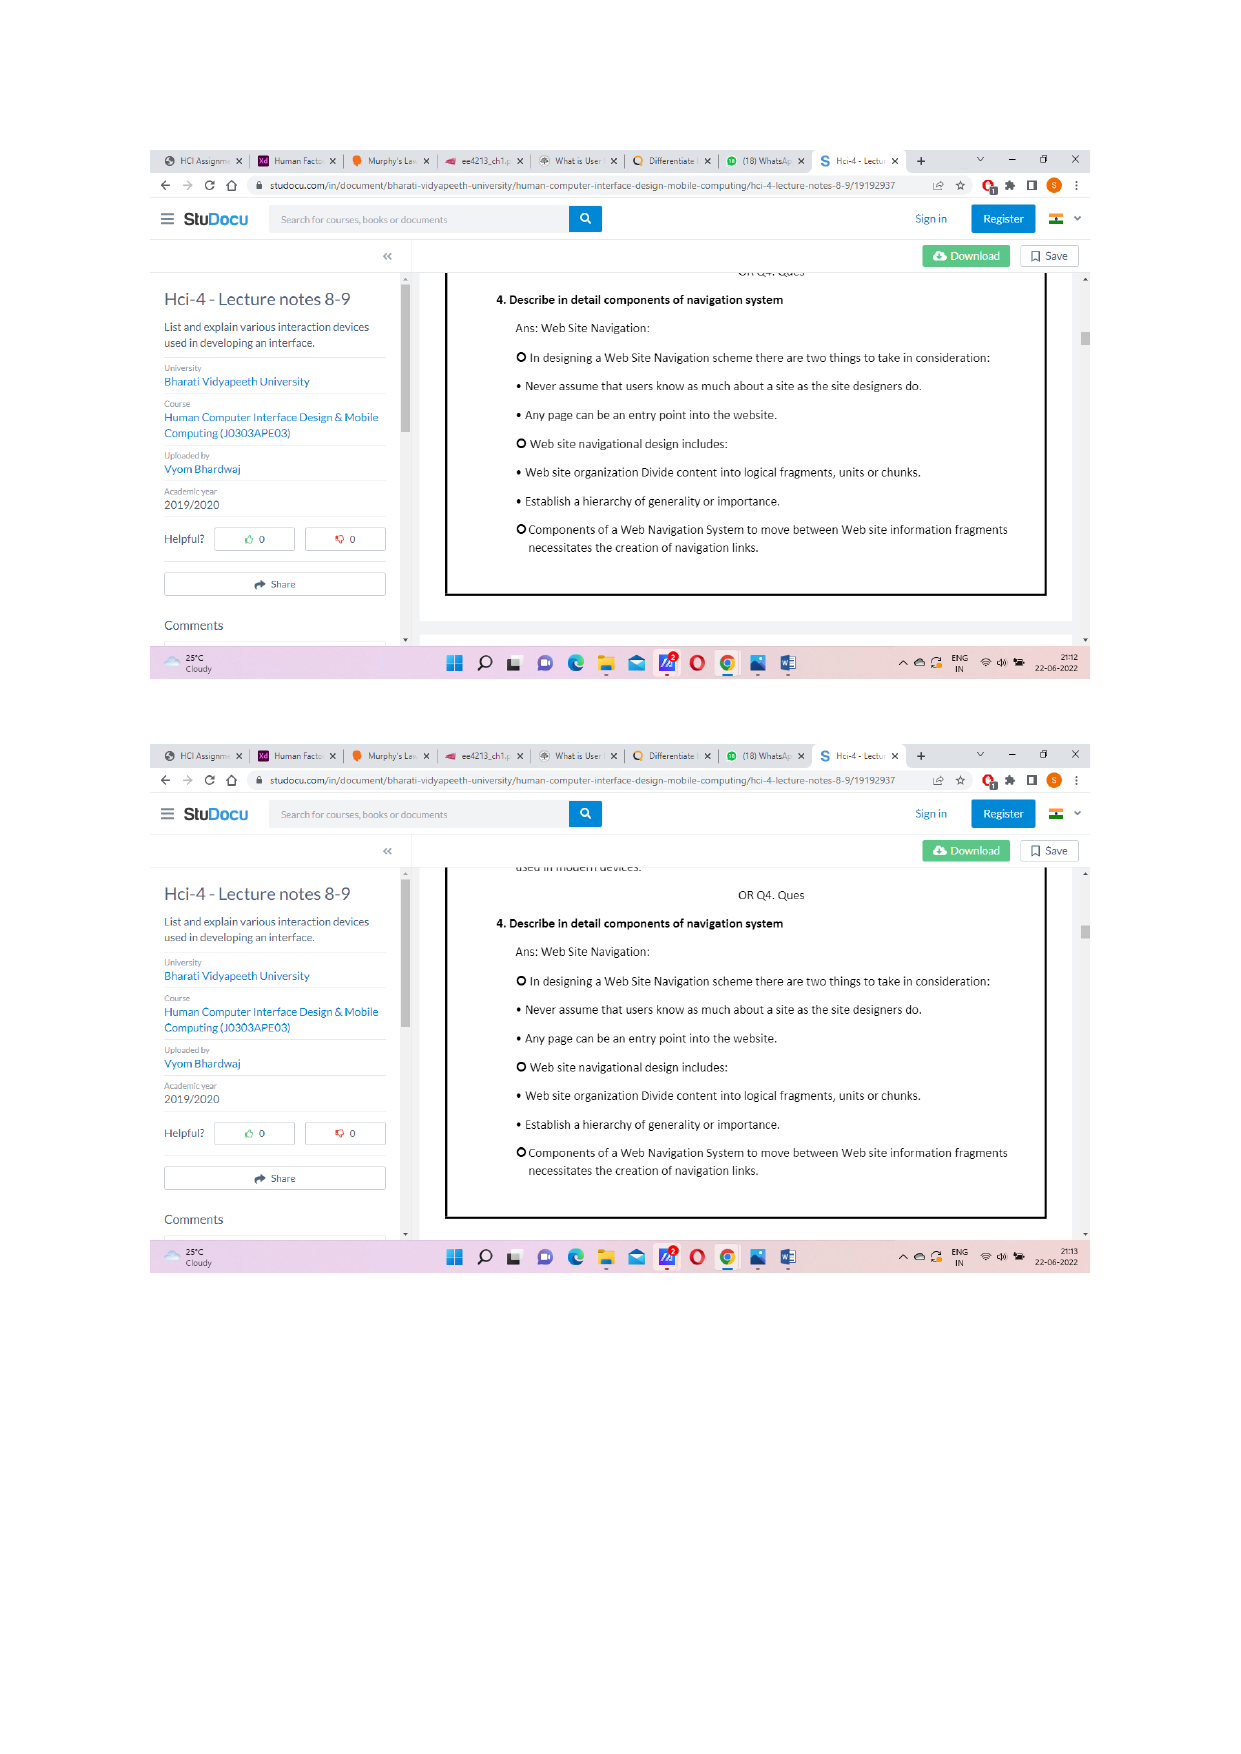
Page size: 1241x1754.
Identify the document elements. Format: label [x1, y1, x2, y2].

picture [150, 150, 1091, 679]
picture [150, 744, 1091, 1273]
